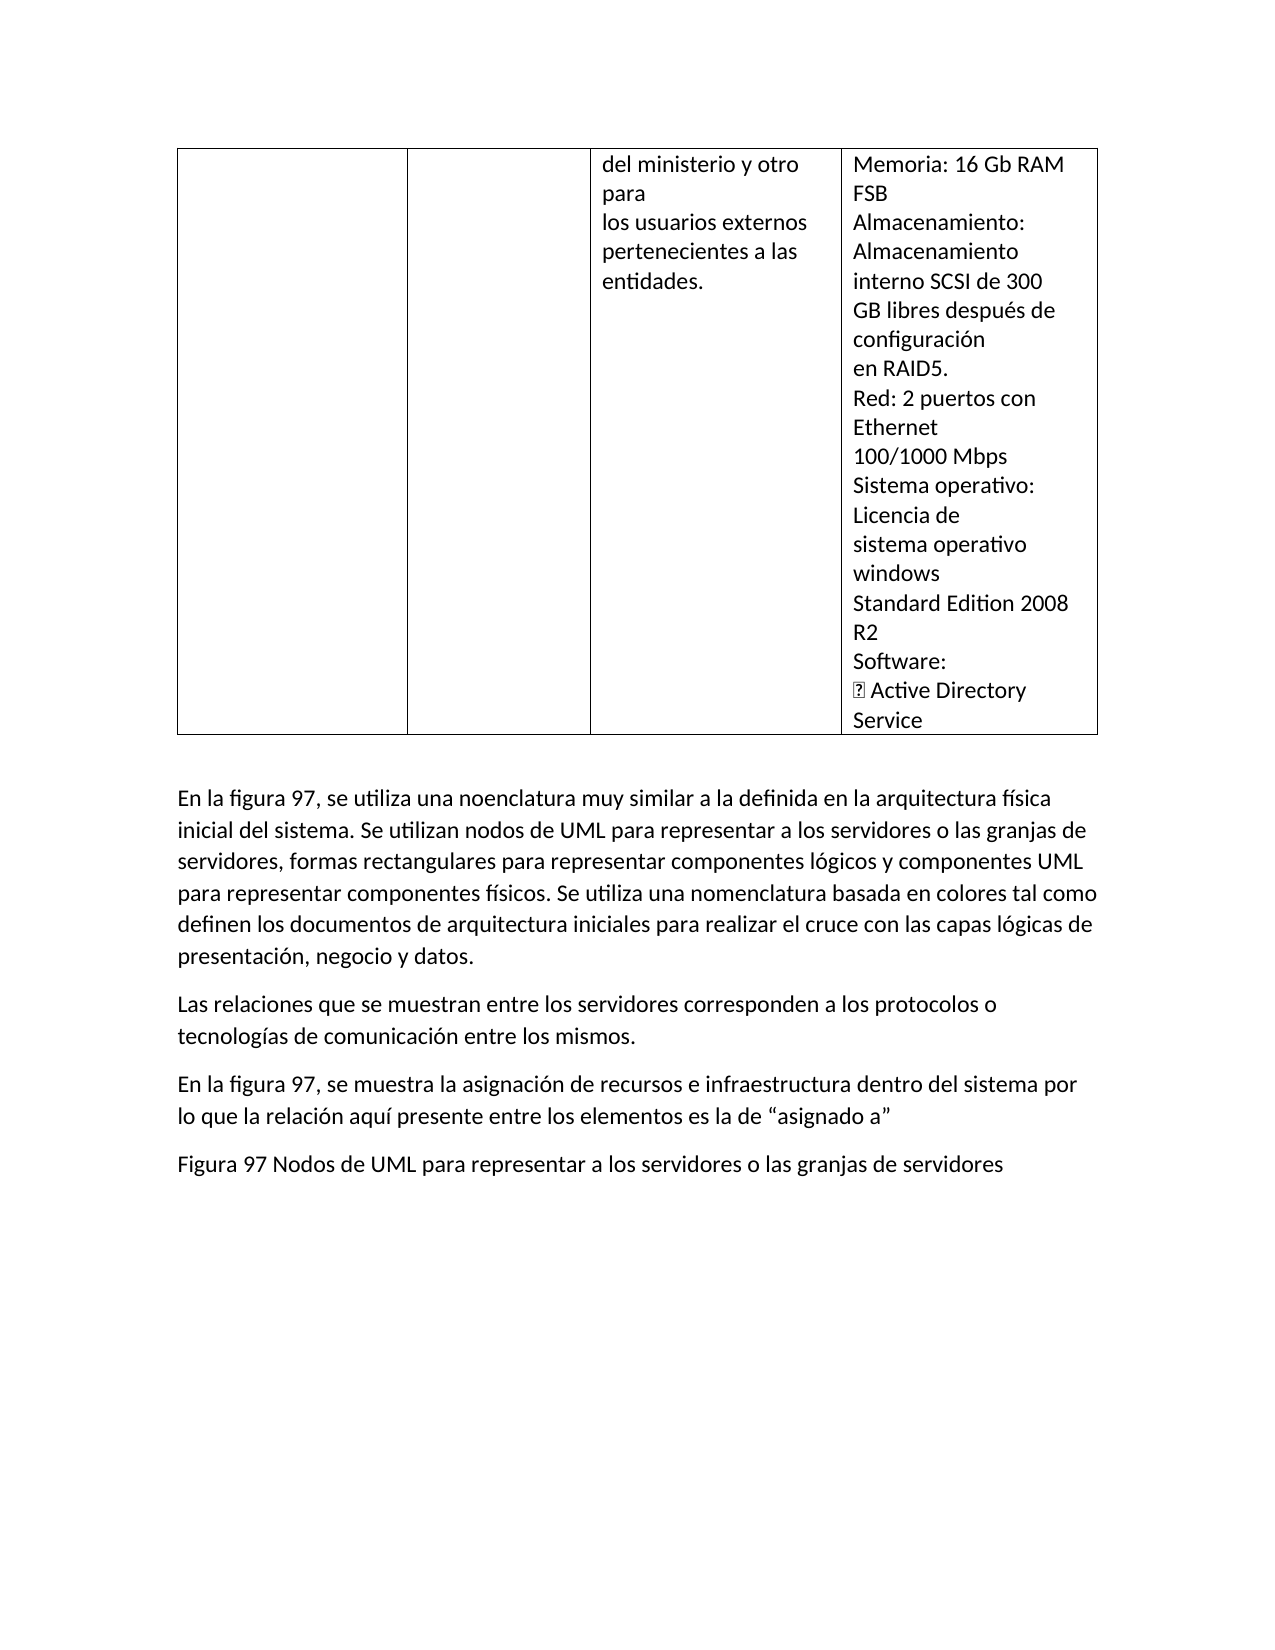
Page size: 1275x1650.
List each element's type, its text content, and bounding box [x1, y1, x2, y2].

table_cell [178, 149, 407, 734]
text Las relaciones que se muestran entre los servidores corresponden a los protocolos o tecnologías de comunicación entre los mismos. [177, 989, 1098, 1050]
text En la figura 97, se muestra la asignación de recursos e infraestructura dentro del sistema por lo que la relación aquí presente entre los elementos es la de “asignado a” [177, 1069, 1098, 1130]
text Figura 97 Nodos de UML para representar a los servidores o las granjas de servidores [177, 1149, 1098, 1178]
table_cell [842, 149, 1097, 734]
text En la figura 97, se utiliza una noenclatura muy similar a la definida en la arquitectura física inicial del sistema. Se utilizan nodos de UML para representar a los servidores o las granjas de servidores, formas rectangulares para representar componentes lógicos y componentes UML para representar componentes físicos. Se utiliza una nomenclatura basada en colores tal como definen los documentos de arquitectura iniciales para realizar el cruce con las capas lógicas de presentación, negocio y datos. [177, 783, 1098, 970]
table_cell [591, 149, 841, 734]
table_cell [408, 149, 590, 734]
